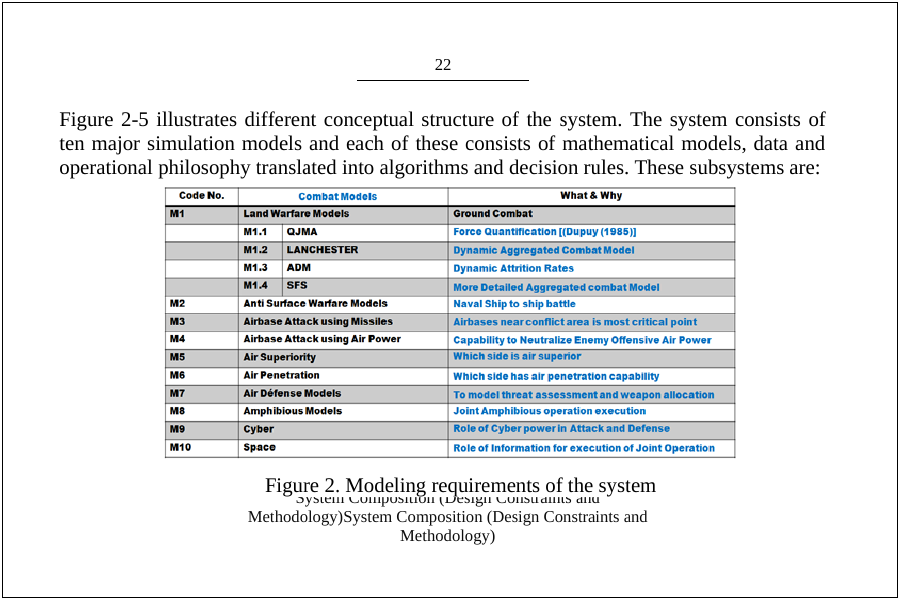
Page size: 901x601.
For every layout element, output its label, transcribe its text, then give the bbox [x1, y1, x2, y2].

text Figure 2-5 illustrates different conceptual structure of the system. The system consists of ten major simulation models and each of these consists of mathematical models, data and operational philosophy translated into algorithms and decision rules. These subsystems are: [59, 107, 827, 179]
picture [161, 183, 742, 462]
